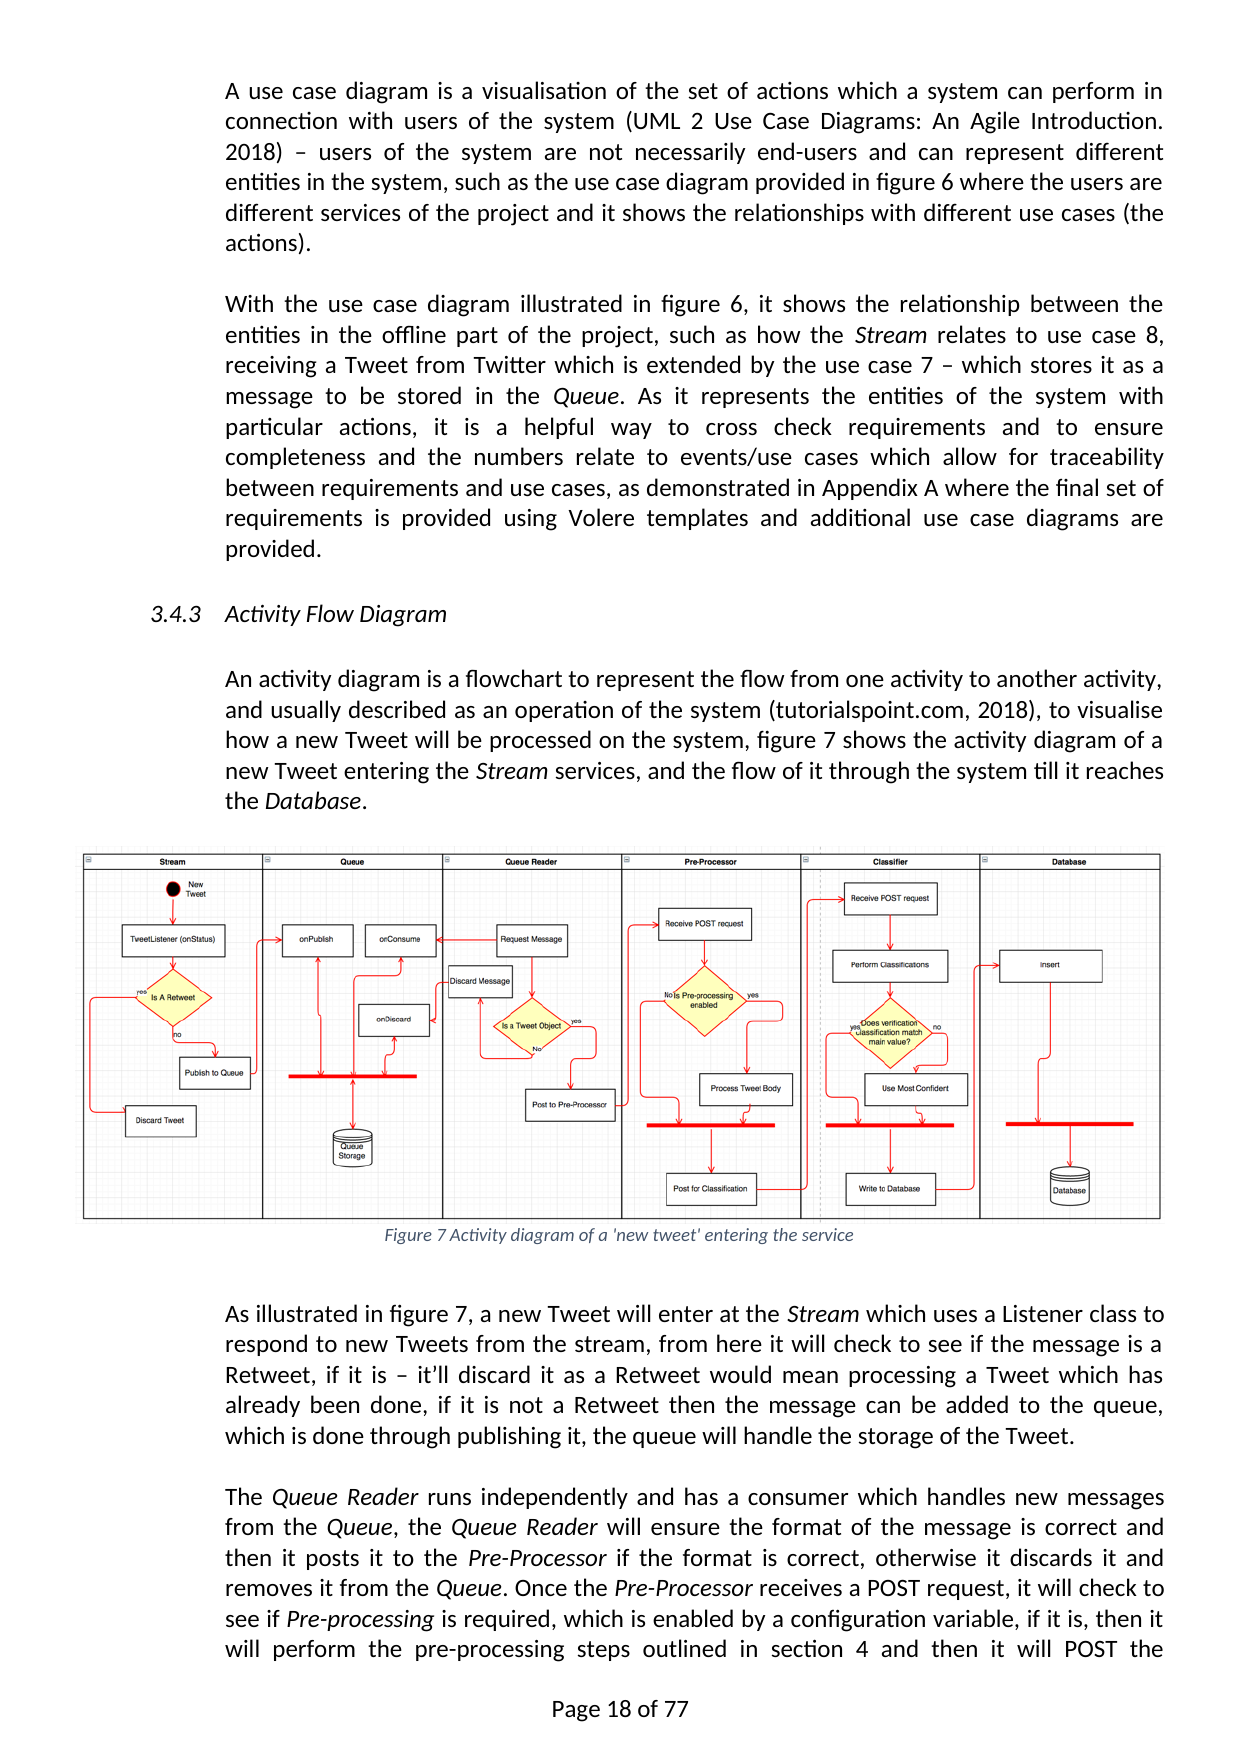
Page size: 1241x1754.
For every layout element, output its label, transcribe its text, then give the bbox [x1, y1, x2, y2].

text Figure 7 Activity diagram of a 'new tweet' entering the service [75, 1224, 1165, 1247]
picture [75, 846, 1165, 1224]
text As illustrated in figure 7, a new Tweet will enter at the Stream which uses a Listener class to respond to new Tweets from the stream, from here it will check to see if the message is a Retweet, if it is – it’ll discard it as a Retweet would mean processing a Tweet which has already been done, if it is not a Retweet then the message can be added to the queue, which is done through publishing it, the queue will handle the storage of the Tweet. [225, 1298, 1165, 1451]
text With the use case diagram illustrated in figure 6, it shows the relationship between the entities in the offline part of the project, such as how the Stream relates to use case 8, receiving a Tweet from Twitter which is extended by the use case 7 – which stores it as a message to be stored in the Queue. As it represents the entities of the system with particular actions, it is a helpful way to cross check requirements and to ensure completeness and the numbers relate to events/use cases which allow for traceability between requirements and use cases, as demonstrated in Appendix A where the final set of requirements is provided using Volere templates and additional use case diagrams are provided. [225, 289, 1165, 563]
subtitle Activity Flow Diagram [150, 598, 1165, 628]
text An activity diagram is a flowchart to represent the flow from one activity to another activity, and usually described as an operation of the system (tutorialspoint.com, 2018), to visualise how a new Tweet will be processed on the system, figure 7 shows the activity diagram of a new Tweet entering the Stream services, and the flow of it through the system till it reaches the Database. [225, 663, 1165, 816]
text A use case diagram is a visualisation of the set of actions which a system can perform in connection with users of the system (UML 2 Use Case Diagrams: An Agile Introduction. 2018) – users of the system are not necessarily end-users and can represent different entities in the system, such as the use case diagram provided in figure 6 where the users are different services of the project and it shows the relationships with different use cases (the actions). [225, 75, 1165, 258]
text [225, 1481, 1165, 1664]
